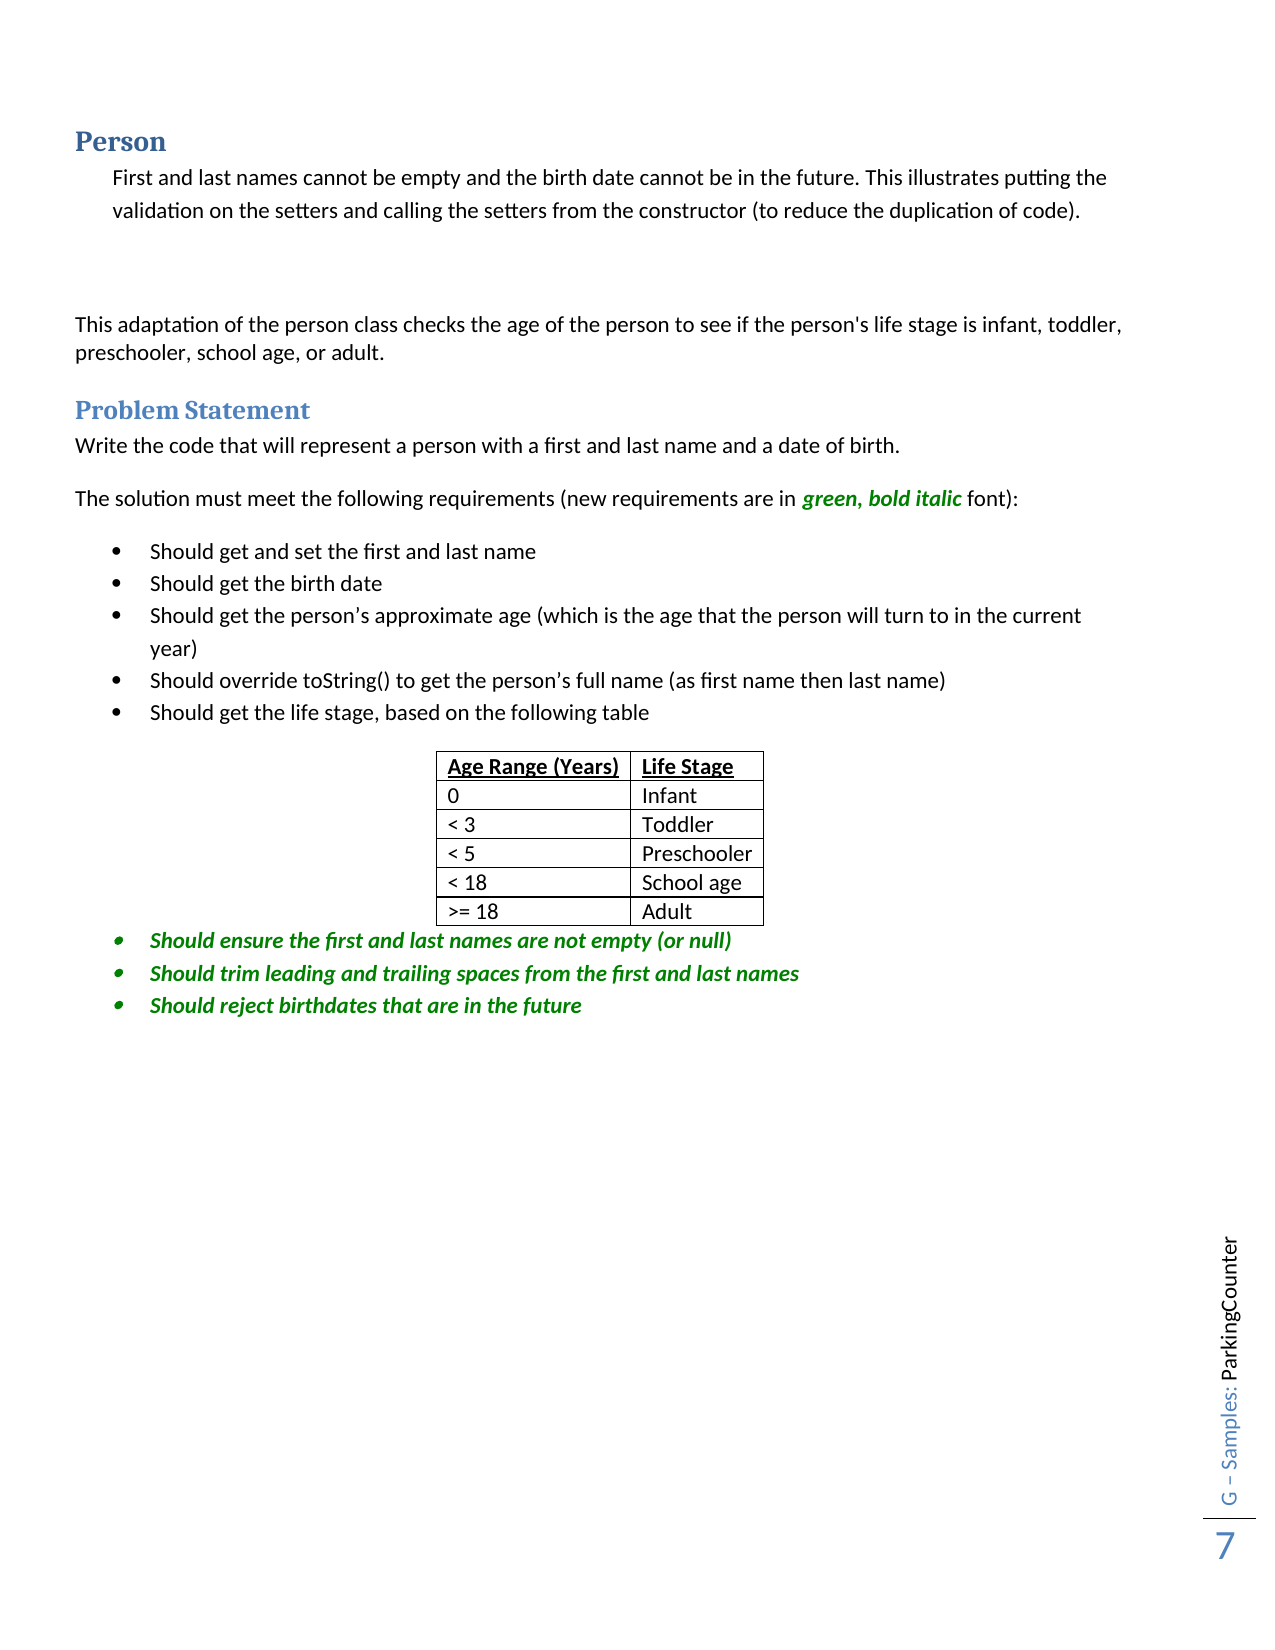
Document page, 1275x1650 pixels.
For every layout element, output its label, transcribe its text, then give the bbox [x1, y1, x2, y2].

list Should reject birthdates that are in the future [112, 991, 1125, 1019]
list Should ensure the first and last names are not empty (or null) [112, 926, 1125, 954]
list Should get the birth date [112, 569, 1125, 597]
list Should trim leading and trailing spaces from the first and last names [112, 959, 1125, 987]
table_cell Toddler [631, 810, 763, 838]
list Should get the person’s approximate age (which is the age that the person will turn to in the current year) [112, 601, 1125, 662]
subtitle Person [75, 125, 1125, 158]
table_cell School age [631, 868, 763, 896]
table_cell Adult [631, 898, 763, 925]
table_header Age Range (Years) [437, 752, 630, 780]
list Should get and set the first and last name [112, 537, 1125, 565]
table_cell < 5 [437, 839, 630, 867]
table_cell >= 18 [437, 898, 630, 925]
table_header Life Stage [631, 752, 763, 780]
list Should get the life stage, based on the following table [112, 698, 1125, 726]
table_cell Preschooler [631, 839, 763, 867]
text The solution must meet the following requirements (new requirements are in green, bold italic font): [75, 484, 1125, 512]
text First and last names cannot be empty and the birth date cannot be in the future. This illustrates putting the validation on the setters and calling the setters from the constructor (to reduce the duplication of code). [112, 163, 1125, 224]
text This adaptation of the person class checks the age of the person to see if the person's life stage is infant, toddler, preschooler, school age, or adult. [75, 310, 1125, 366]
table_cell < 3 [437, 810, 630, 838]
text Write the code that will represent a person with a first and last name and a date of birth. [75, 431, 1125, 459]
table_cell < 18 [437, 868, 630, 896]
table_cell 0 [437, 781, 630, 809]
subtitle Problem Statement [75, 395, 1125, 426]
table_cell Infant [631, 781, 763, 809]
list Should override toString() to get the person’s full name (as first name then last name) [112, 666, 1125, 694]
